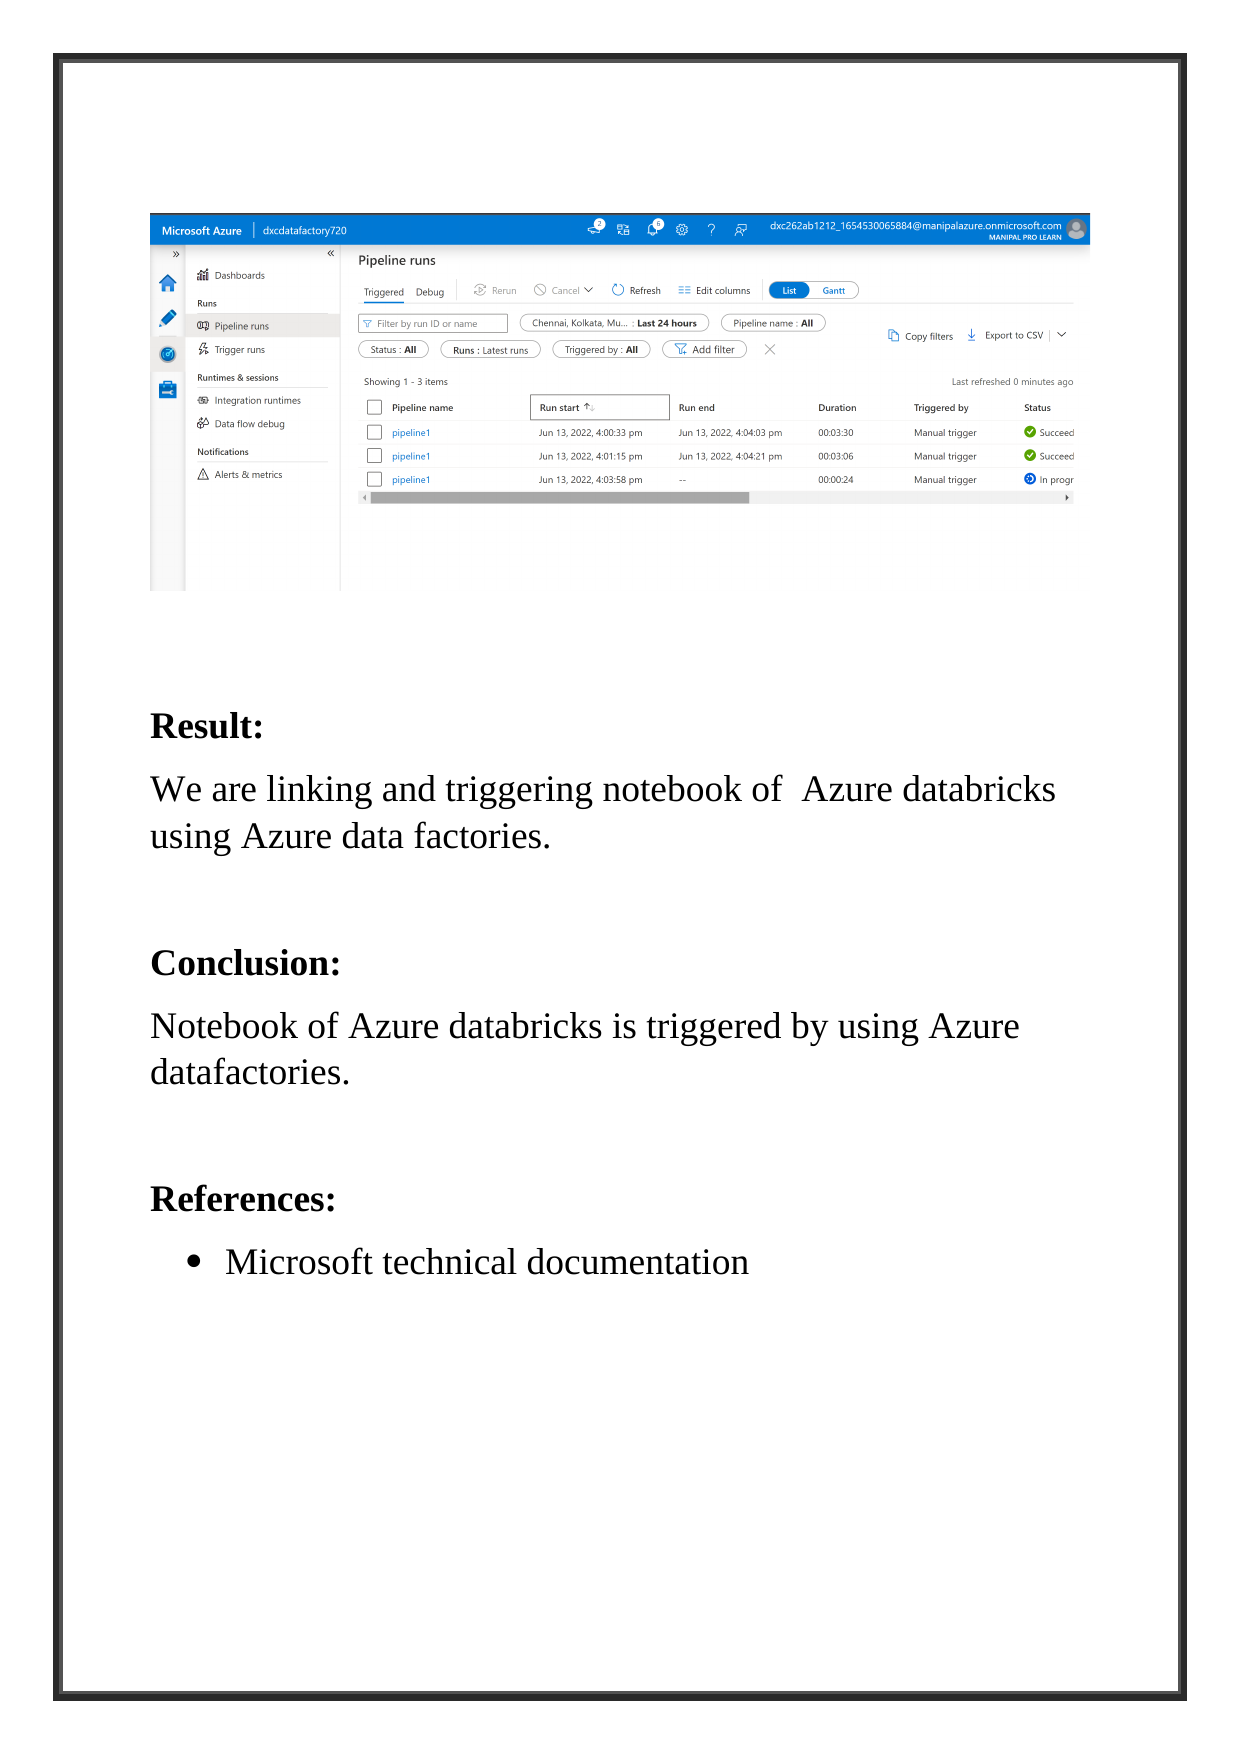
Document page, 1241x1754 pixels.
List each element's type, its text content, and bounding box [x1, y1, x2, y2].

text Notebook of Azure databricks is triggered by using Azure datafactories. [150, 1003, 1090, 1093]
text Conclusion: [150, 940, 1090, 983]
picture [150, 213, 1091, 591]
list Microsoft technical documentation [187, 1239, 1090, 1282]
text Result: [150, 704, 1090, 747]
text References: [150, 1176, 1090, 1219]
text We are linking and triggering notebook of Azure databricks using Azure data factories. [150, 767, 1090, 857]
